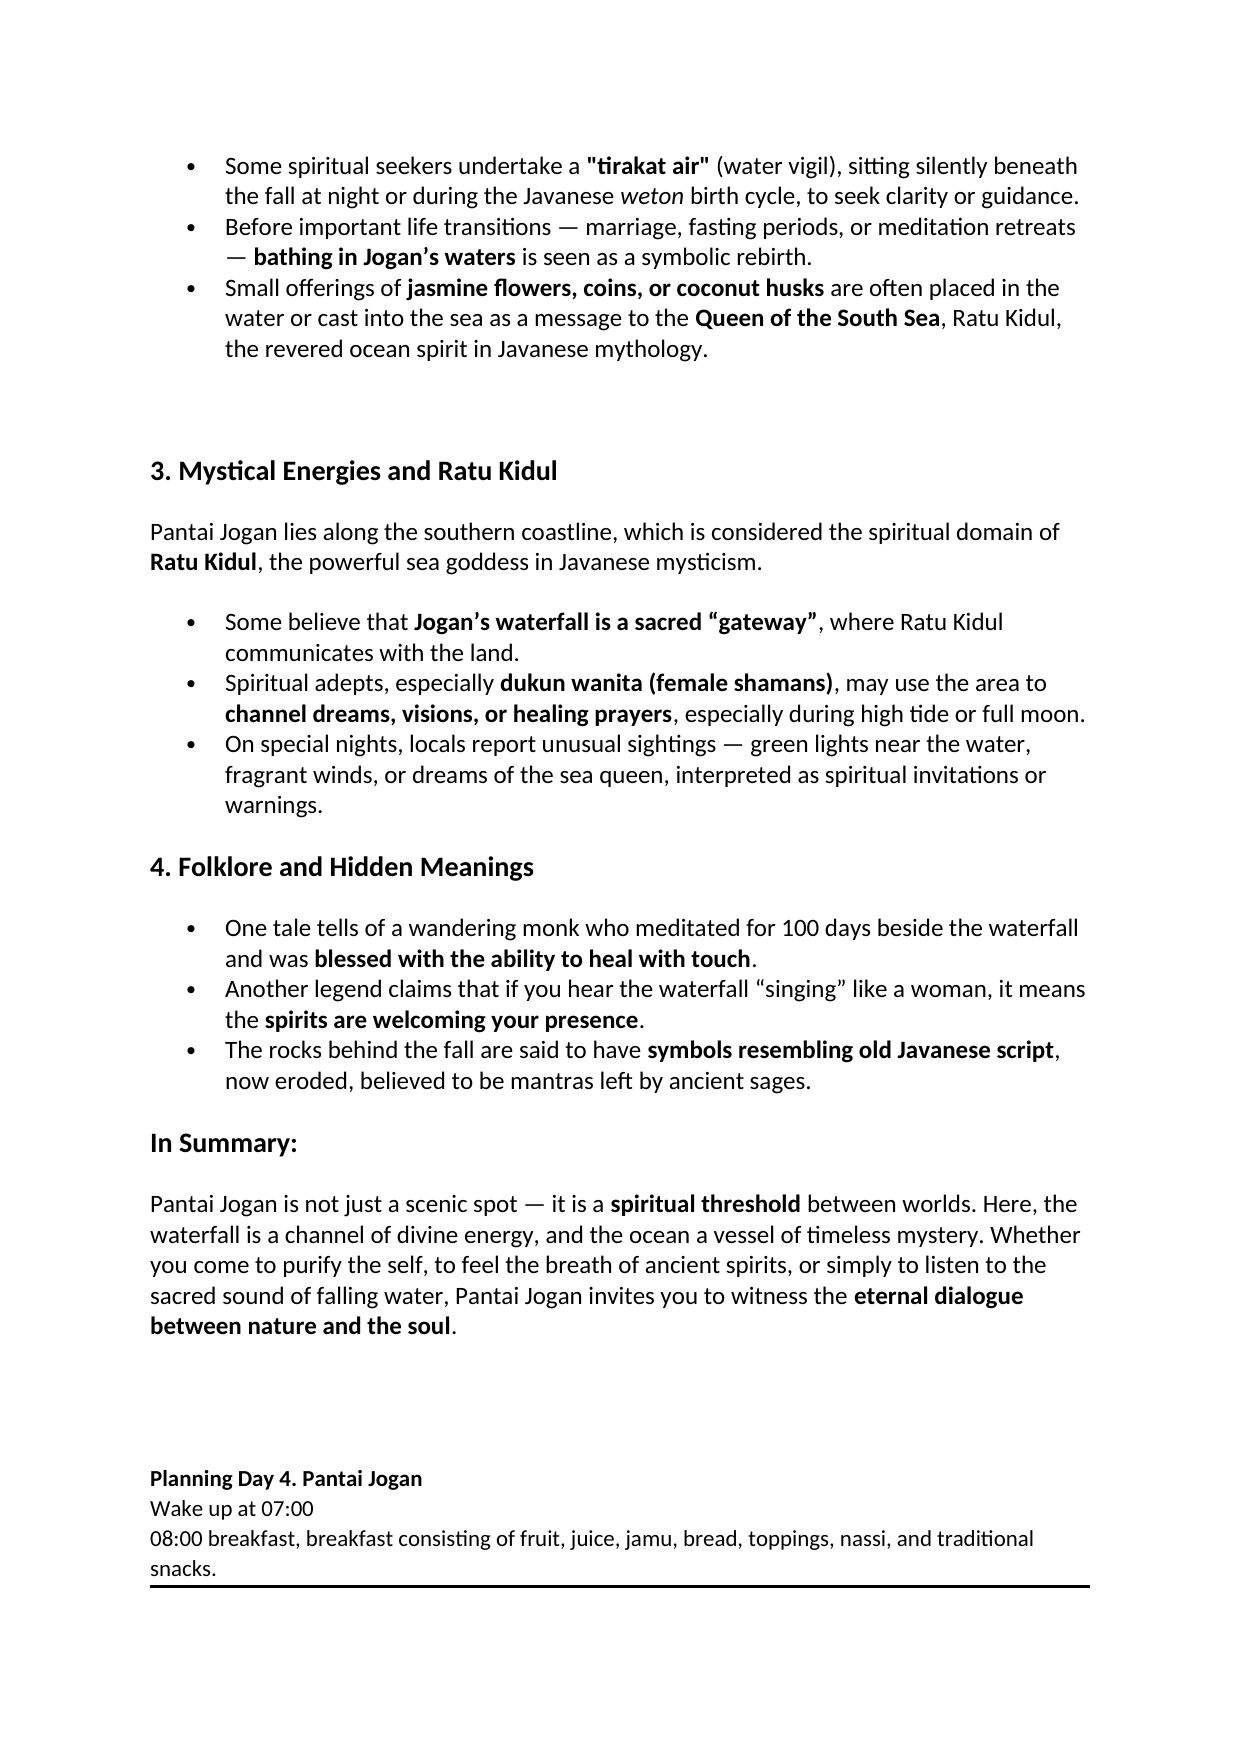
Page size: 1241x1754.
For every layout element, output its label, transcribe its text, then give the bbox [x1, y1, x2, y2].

list One tale tells of a wandering monk who meditated for 100 days beside the waterfall and was blessed with the ability to heal with touch. [187, 913, 1090, 974]
text Pantai Jogan lies along the southern coastline, which is considered the spiritual domain of Ratu Kidul, the powerful sea goddess in Javanese mysticism. [150, 516, 1090, 577]
text 3. Mystical Energies and Ratu Kidul [150, 452, 1090, 487]
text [150, 1464, 1090, 1585]
list Another legend claims that if you hear the waterfall “singing” like a woman, it means the spirits are welcoming your presence. [187, 974, 1090, 1035]
list Some spiritual seekers undertake a "tirakat air" (water vigil), sitting silently beneath the fall at night or during the Javanese weton birth cycle, to seek clarity or guidance. [187, 150, 1090, 211]
list On special nights, locals report unusual sightings — green lights near the water, fragrant winds, or dreams of the sea queen, interpreted as spiritual invitations or warnings. [187, 728, 1090, 820]
list Before important life transitions — marriage, fasting periods, or meditation retreats — bathing in Jogan’s waters is seen as a symbolic rebirth. [187, 211, 1090, 272]
list Some believe that Jogan’s waterfall is a sacred “gateway”, where Ratu Kidul communicates with the land. [187, 606, 1090, 667]
text Pantai Jogan is not just a scenic spot — it is a spiritual threshold between worlds. Here, the waterfall is a channel of divine energy, and the ocean a vessel of timeless mystery. Whether you come to purify the self, to feel the breath of ancient spirits, or simply to listen to the sacred sound of falling water, Pantai Jogan invites you to witness the eternal dialogue between nature and the soul. [150, 1188, 1090, 1341]
text In Summary: [150, 1125, 1090, 1159]
list Small offerings of jasmine flowers, coins, or coconut husks are often placed in the water or cast into the sea as a message to the Queen of the South Sea, Ratu Kidul, the revered ocean spirit in Javanese mythology. [187, 272, 1090, 364]
list Spiritual adepts, especially dukun wanita (female shamans), may use the area to channel dreams, visions, or healing prayers, especially during high tide or full moon. [187, 667, 1090, 728]
list The rocks behind the fall are said to have symbols resembling old Javanese script, now eroded, believed to be mantras left by ancient sages. [187, 1035, 1090, 1096]
text 4. Folklore and Hidden Meanings [150, 849, 1090, 883]
